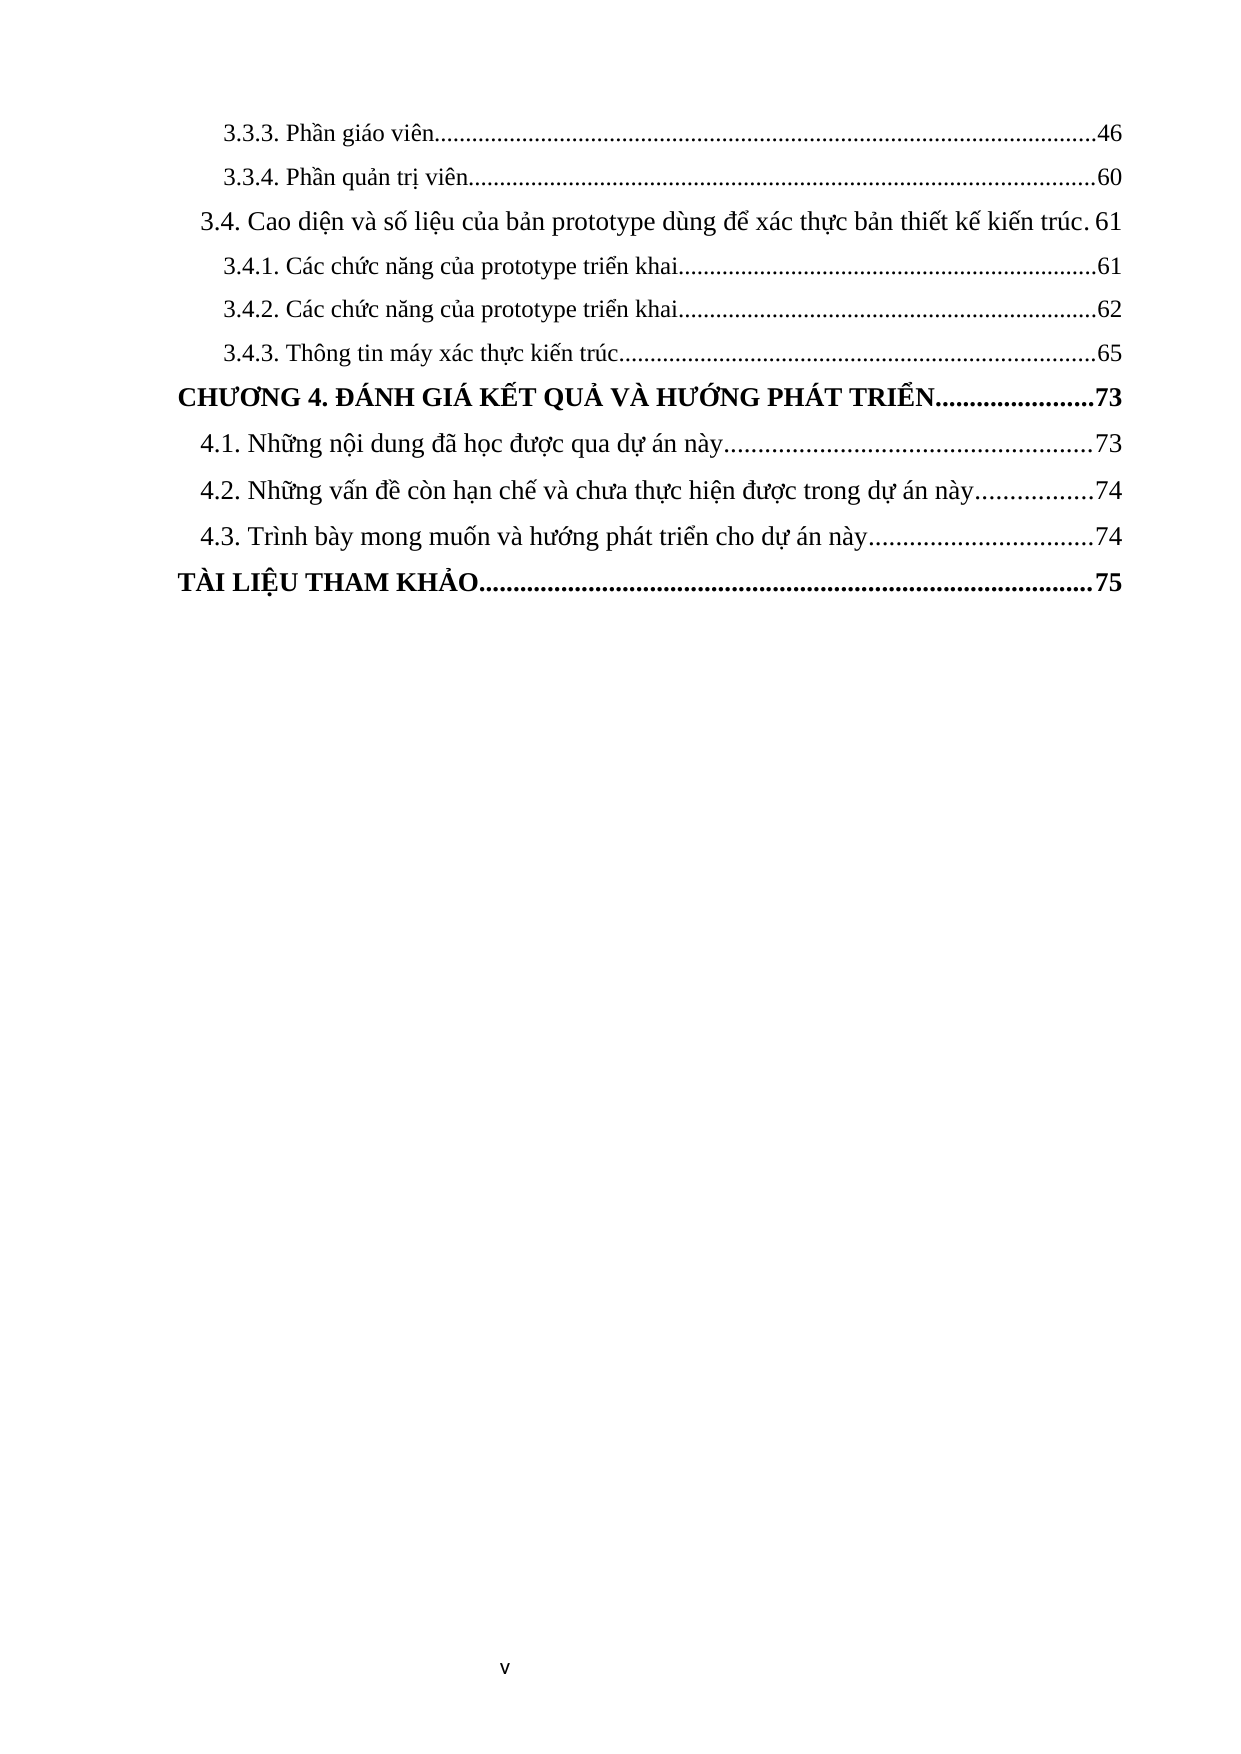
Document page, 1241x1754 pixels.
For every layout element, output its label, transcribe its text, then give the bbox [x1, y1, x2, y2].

text 3.3.3. Phần giáo viên 46 [223, 118, 1122, 147]
text CHƯƠNG 4. ĐÁNH GIÁ KẾT QUẢ VÀ HƯỚNG PHÁT TRIỂN 73 [177, 381, 1122, 413]
text 4.1. Những nội dung đã học được qua dự án này 73 [200, 428, 1122, 459]
text 4.2. Những vấn đề còn hạn chế và chưa thực hiện được trong dự án này 74 [200, 474, 1122, 505]
text 3.4. Cao diện và số liệu của bản prototype dùng để xác thực bản thiết kế kiến trúc 61 [200, 205, 1122, 236]
text 3.3.4. Phần quản trị viên 60 [223, 162, 1122, 190]
text 3.4.2. Các chức năng của prototype triển khai 62 [223, 294, 1122, 323]
text 3.4.1. Các chức năng của prototype triển khai 61 [223, 251, 1122, 280]
text 4.3. Trình bày mong muốn và hướng phát triển cho dự án này 74 [200, 520, 1122, 551]
text 3.4.3. Thông tin máy xác thực kiến trúc 65 [223, 338, 1122, 367]
text TÀI LIỆU THAM KHẢO 75 [177, 566, 1122, 597]
